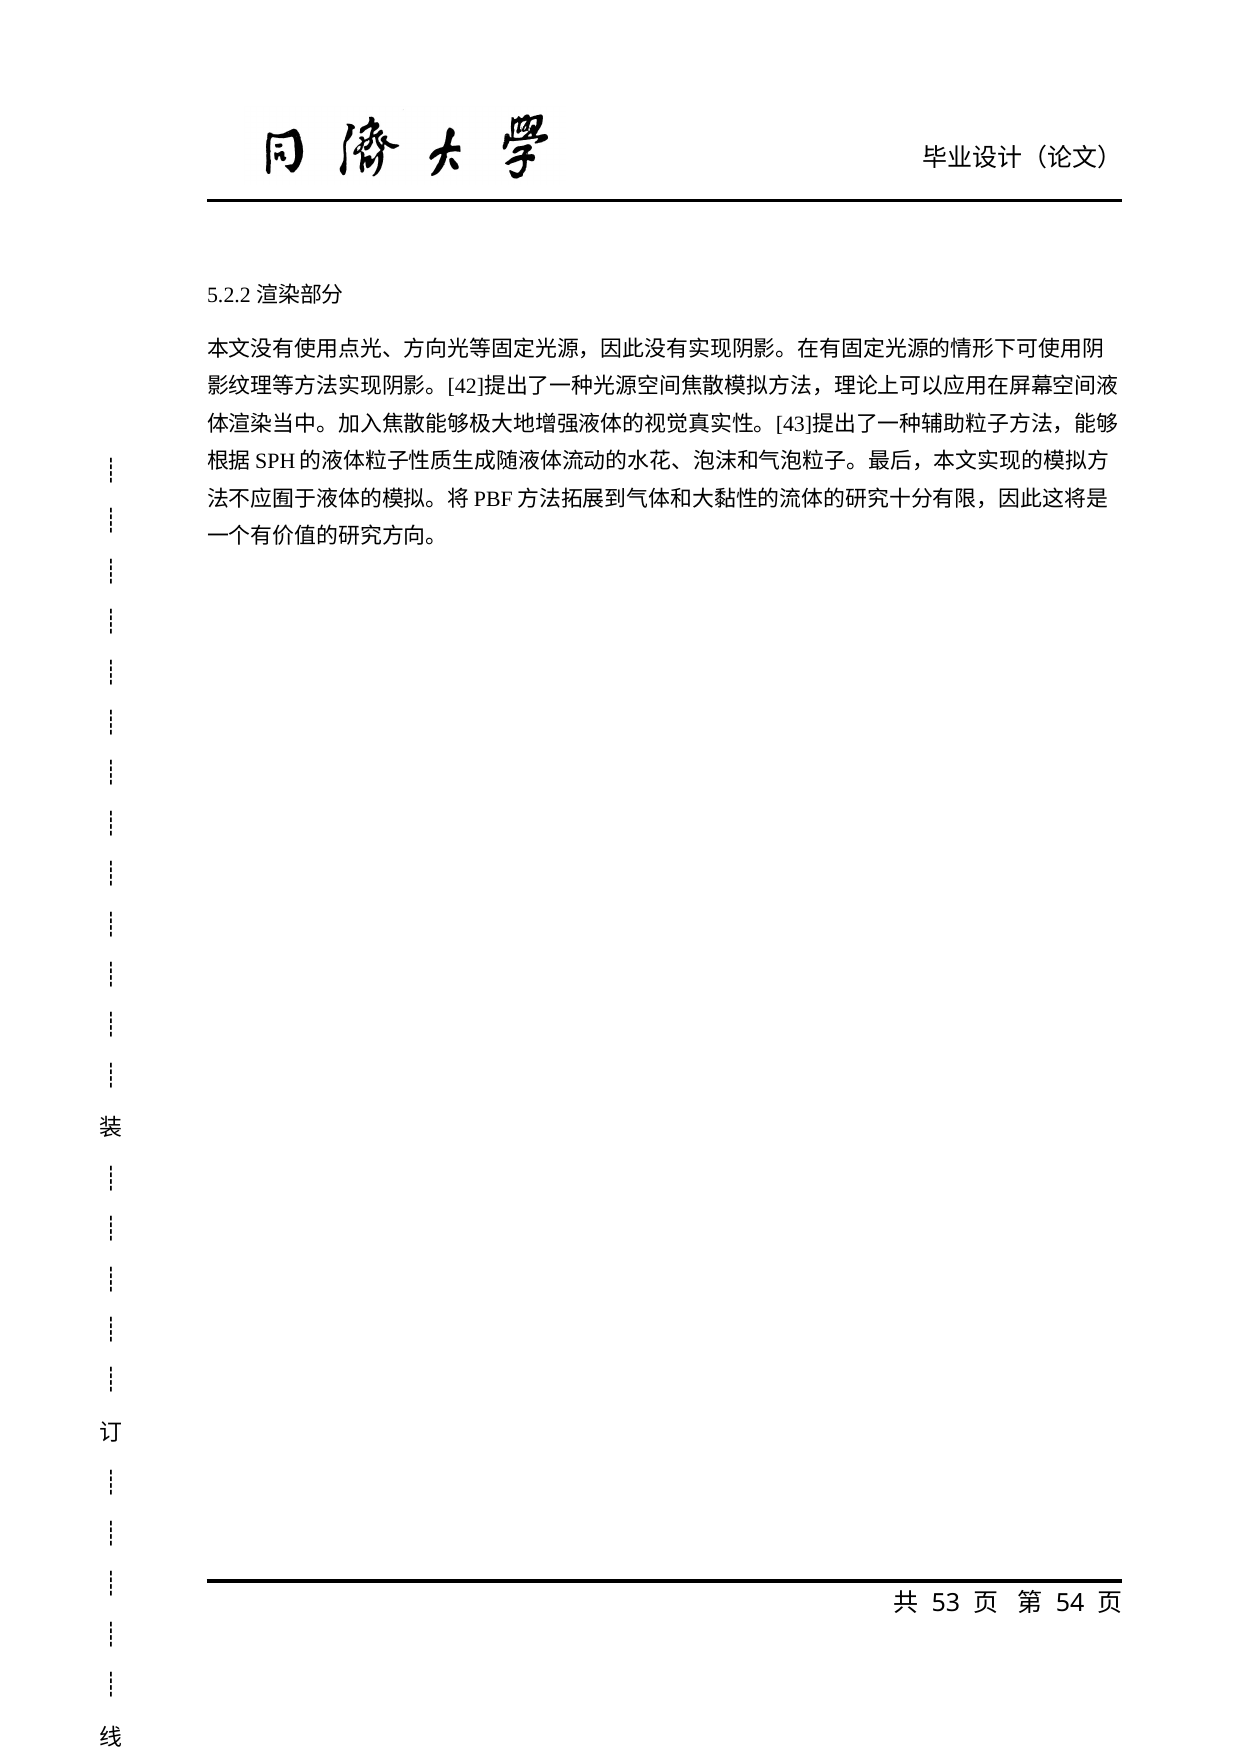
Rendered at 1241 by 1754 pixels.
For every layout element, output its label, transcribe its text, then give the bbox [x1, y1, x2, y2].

picture [244, 106, 566, 185]
text 本文没有使用点光、方向光等固定光源，因此没有实现阴影。在有固定光源的情形下可使用阴影纹理等方法实现阴影。[42]提出了一种光源空间焦散模拟方法，理论上可以应用在屏幕空间液体渲染当中。加入焦散能够极大地增强液体的视觉真实性。[43]提出了一种辅助粒子方法，能够根据SPH的液体粒子性质生成随液体流动的水花、泡沫和气泡粒子。最后，本文实现的模拟方法不应囿于液体的模拟。将PBF方法拓展到气体和大黏性的流体的研究十分有限，因此这将是一个有价值的研究方向。 [207, 326, 1122, 551]
text 5.2.2 渲染部分 [207, 272, 1122, 310]
